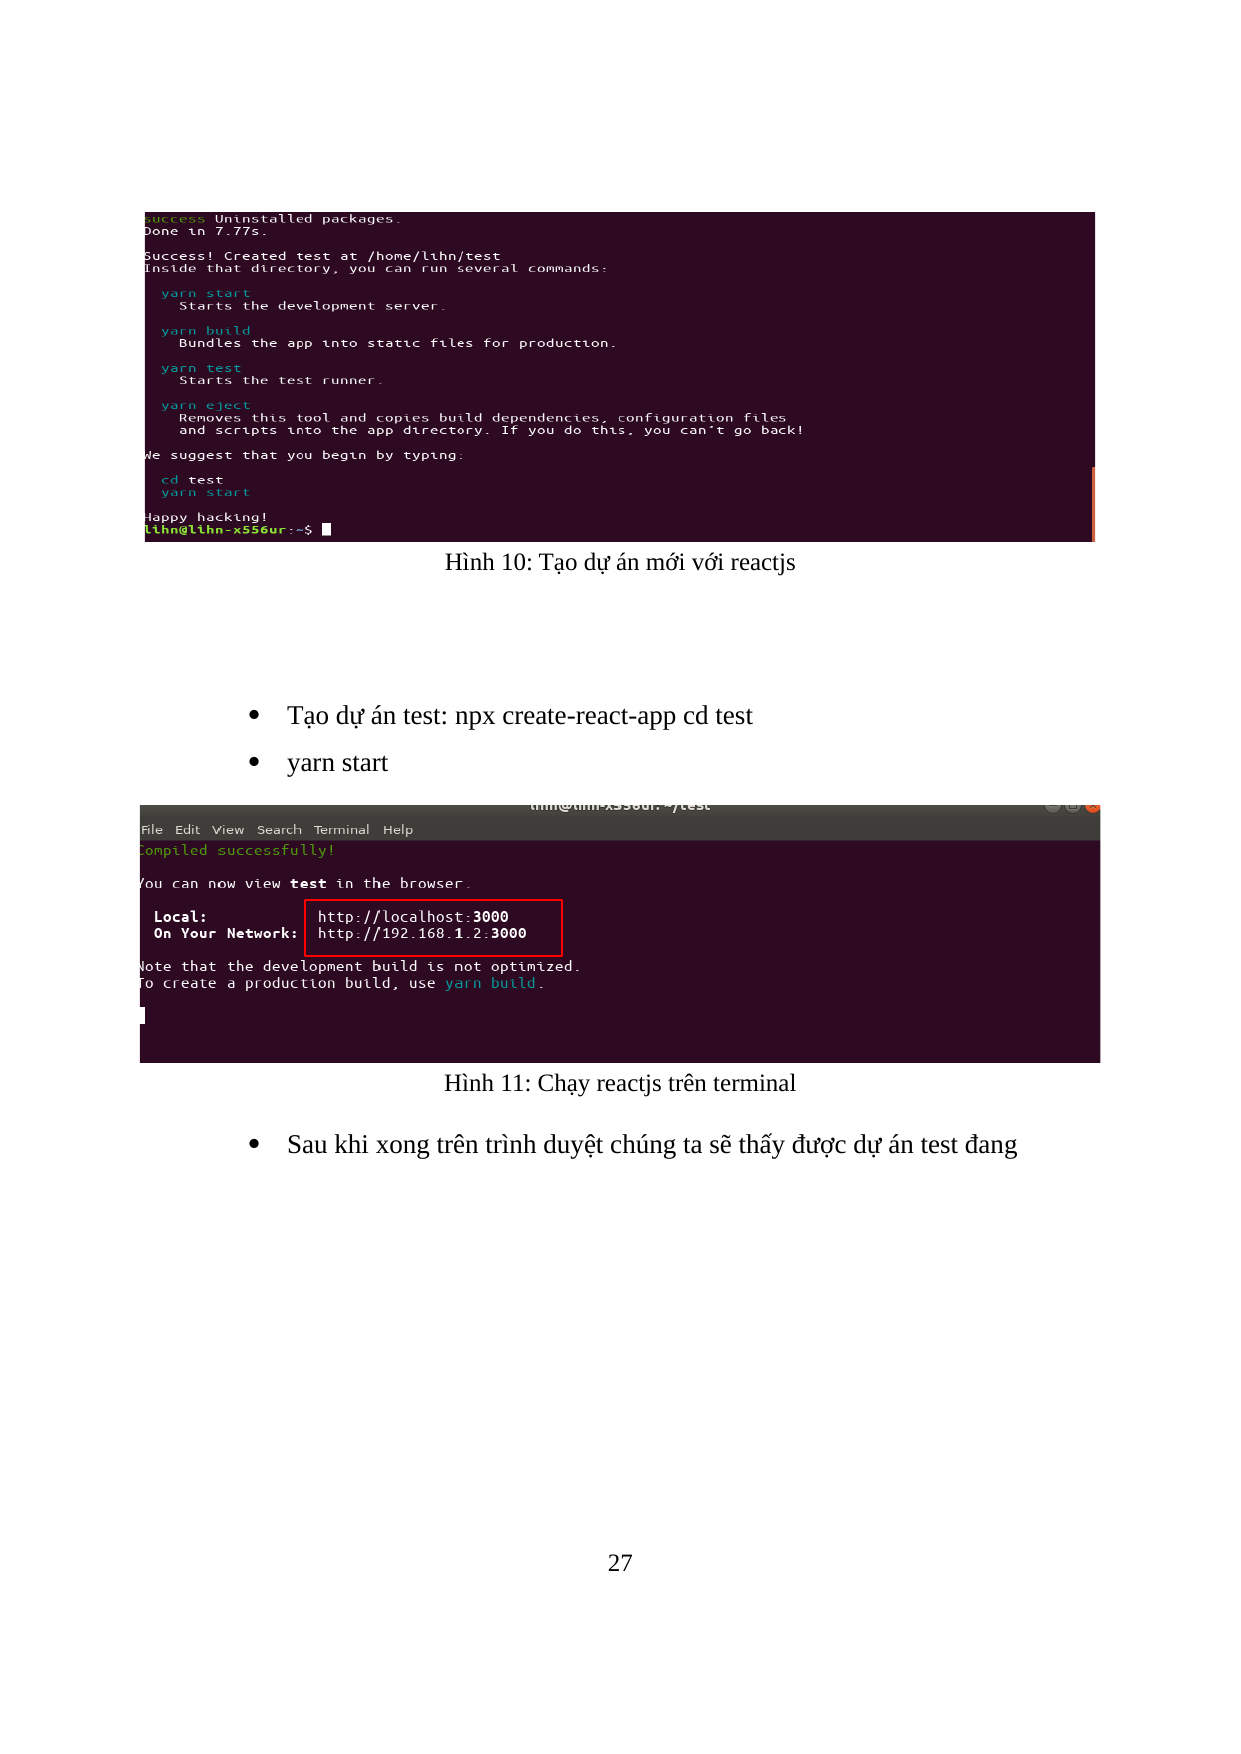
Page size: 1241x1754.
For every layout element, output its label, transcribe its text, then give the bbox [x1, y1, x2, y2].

list yarn start [249, 746, 1122, 777]
picture [139, 805, 1101, 1063]
picture [144, 212, 1096, 542]
